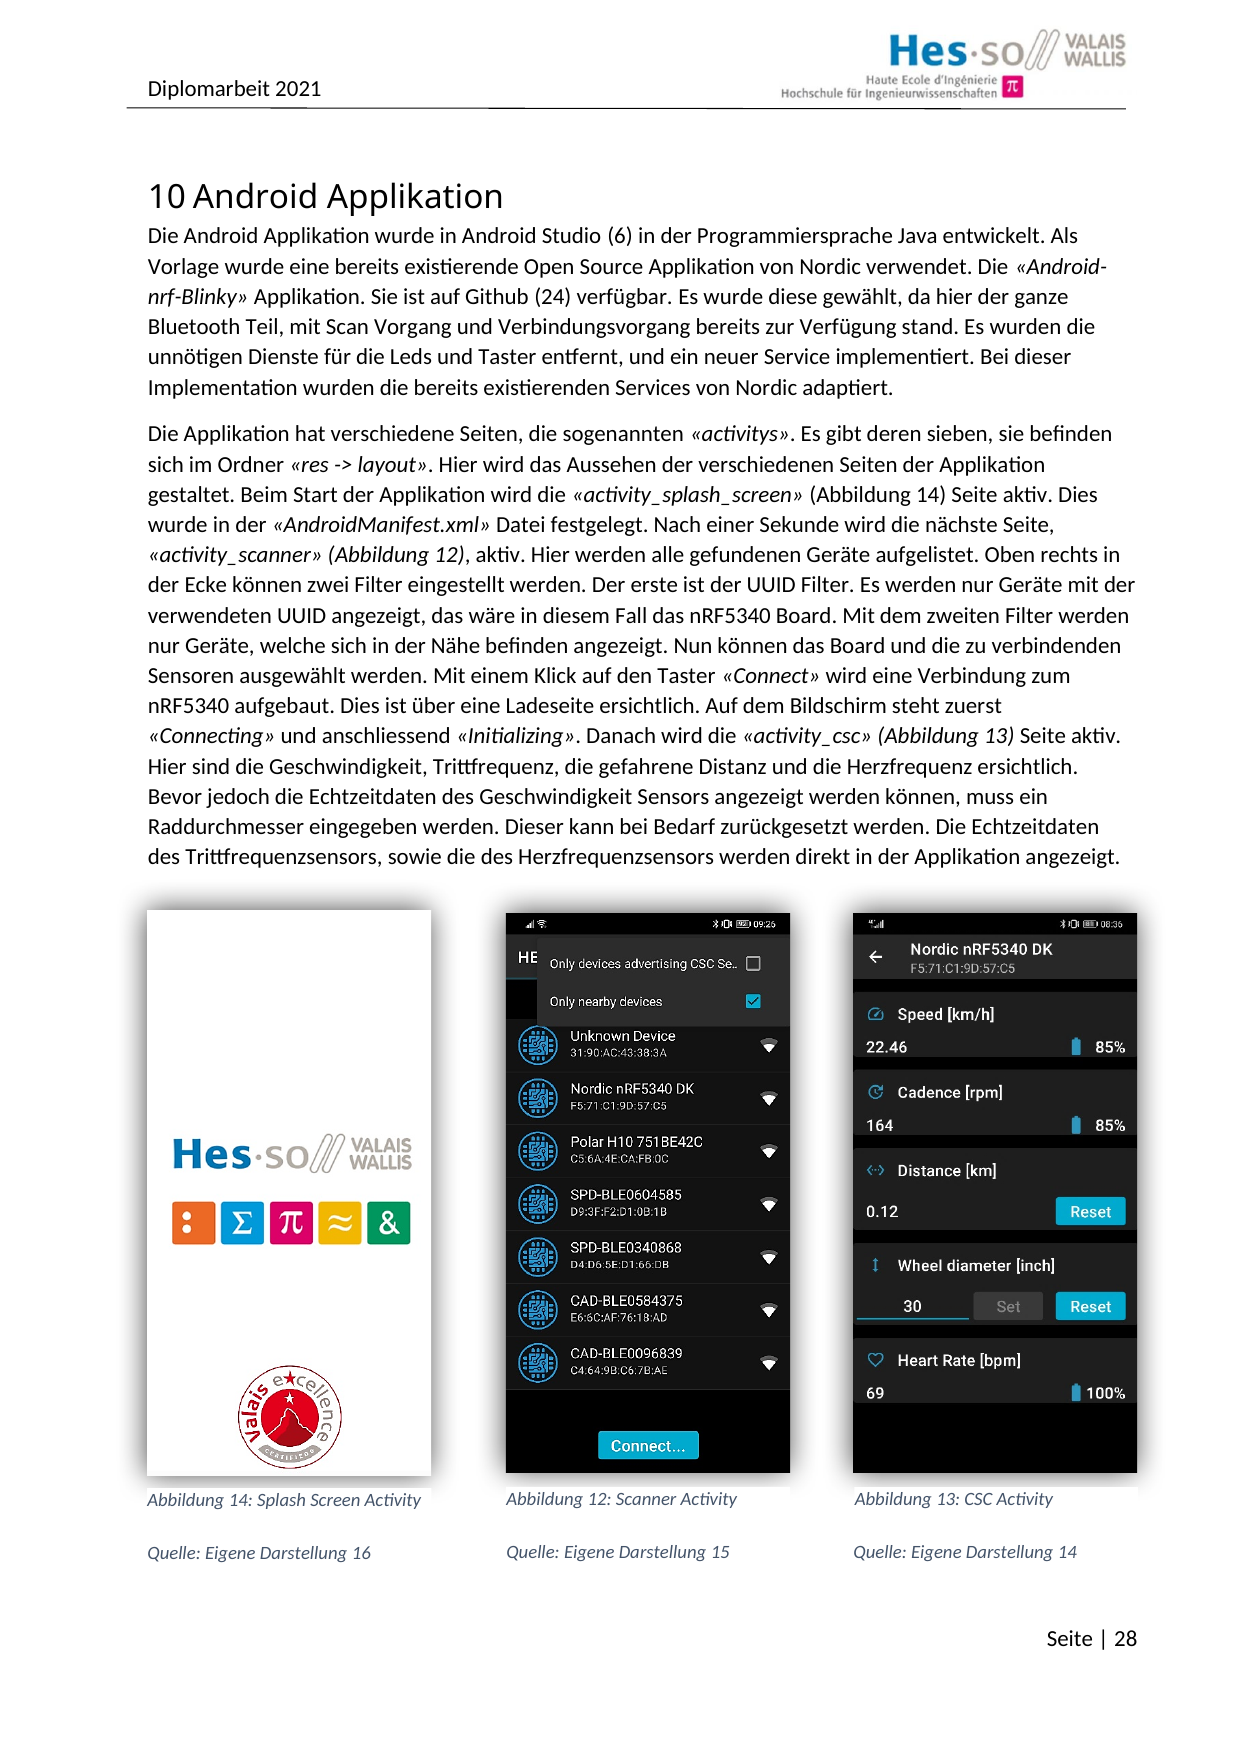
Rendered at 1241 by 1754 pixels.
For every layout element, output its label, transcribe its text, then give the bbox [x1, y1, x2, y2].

text Die Applikation hat verschiedene Seiten, die sogenannten «activitys». Es gibt deren sieben, sie befinden sich im Ordner «res -> layout». Hier wird das Aussehen der verschiedenen Seiten der Applikation gestaltet. Beim Start der Applikation wird die «activity_splash_screen» (Abbildung 14) Seite aktiv. Dies wurde in der «AndroidManifest.xml» Datei festgelegt. Nach einer Sekunde wird die nächste Seite, «activity_scanner» (Abbildung 13), aktiv. Hier werden alle gefundenen Geräte aufgelistet. Oben rechts in der Ecke können zwei Filter eingestellt werden. Der erste ist der UUID Filter. Es werden nur Geräte mit der verwendeten UUID angezeigt, das wäre in diesem Fall das nRF5340 Board. Mit dem zweiten Filter werden nur Geräte, welche sich in der Nähe befinden angezeigt. Nun können das Board und die zu verbindenden Sensoren ausgewählt werden. Mit einem Klick auf den Taster «Connect» wird eine Verbindung zum nRF5340 aufgebaut. Dies ist über eine Ladeseite ersichtlich. Auf dem Bildschirm steht zuerst «Connecting» und anschliessend «Initializing». Danach wird die «activity_csc» (Abbildung 12) Seite aktiv. Hier sind die Geschwindigkeit, Trittfrequenz, die gefahrene Distanz und die Herzfrequenz ersichtlich. Bevor jedoch die Echtzeitdaten des Geschwindigkeit Sensors angezeigt werden können, muss ein Raddurchmesser eingegeben werden. Dieser kann bei Bedarf zurückgesetzt werden. Die Echtzeitdaten des Trittfrequenzsensors, sowie die des Herzfrequenzsensors werden direkt in der Applikation angezeigt. [148, 419, 1137, 870]
picture [771, 12, 1137, 119]
picture [147, 910, 432, 1476]
text Die Android Applikation wurde in Android Studio in der Programmiersprache Java entwickelt. Als Vorlage wurde eine bereits existierende Open Source Applikation von Nordic verwendet. Die «Android-nrf-Blinky» Applikation. Sie ist auf Github verfügbar. Es wurde diese gewählt, da hier der ganze Bluetooth Teil, mit Scan Vorgang und Verbindungsvorgang bereits zur Verfügung stand. Es wurden die unnötigen Dienste für die Leds und Taster entfernt, und ein neuer Service implementiert. Bei dieser Implementation wurden die bereits existierenden Services von Nordic adaptiert. [148, 222, 1137, 401]
subtitle Android Applikation [148, 173, 1137, 218]
picture [853, 913, 1138, 1473]
picture [505, 913, 791, 1473]
